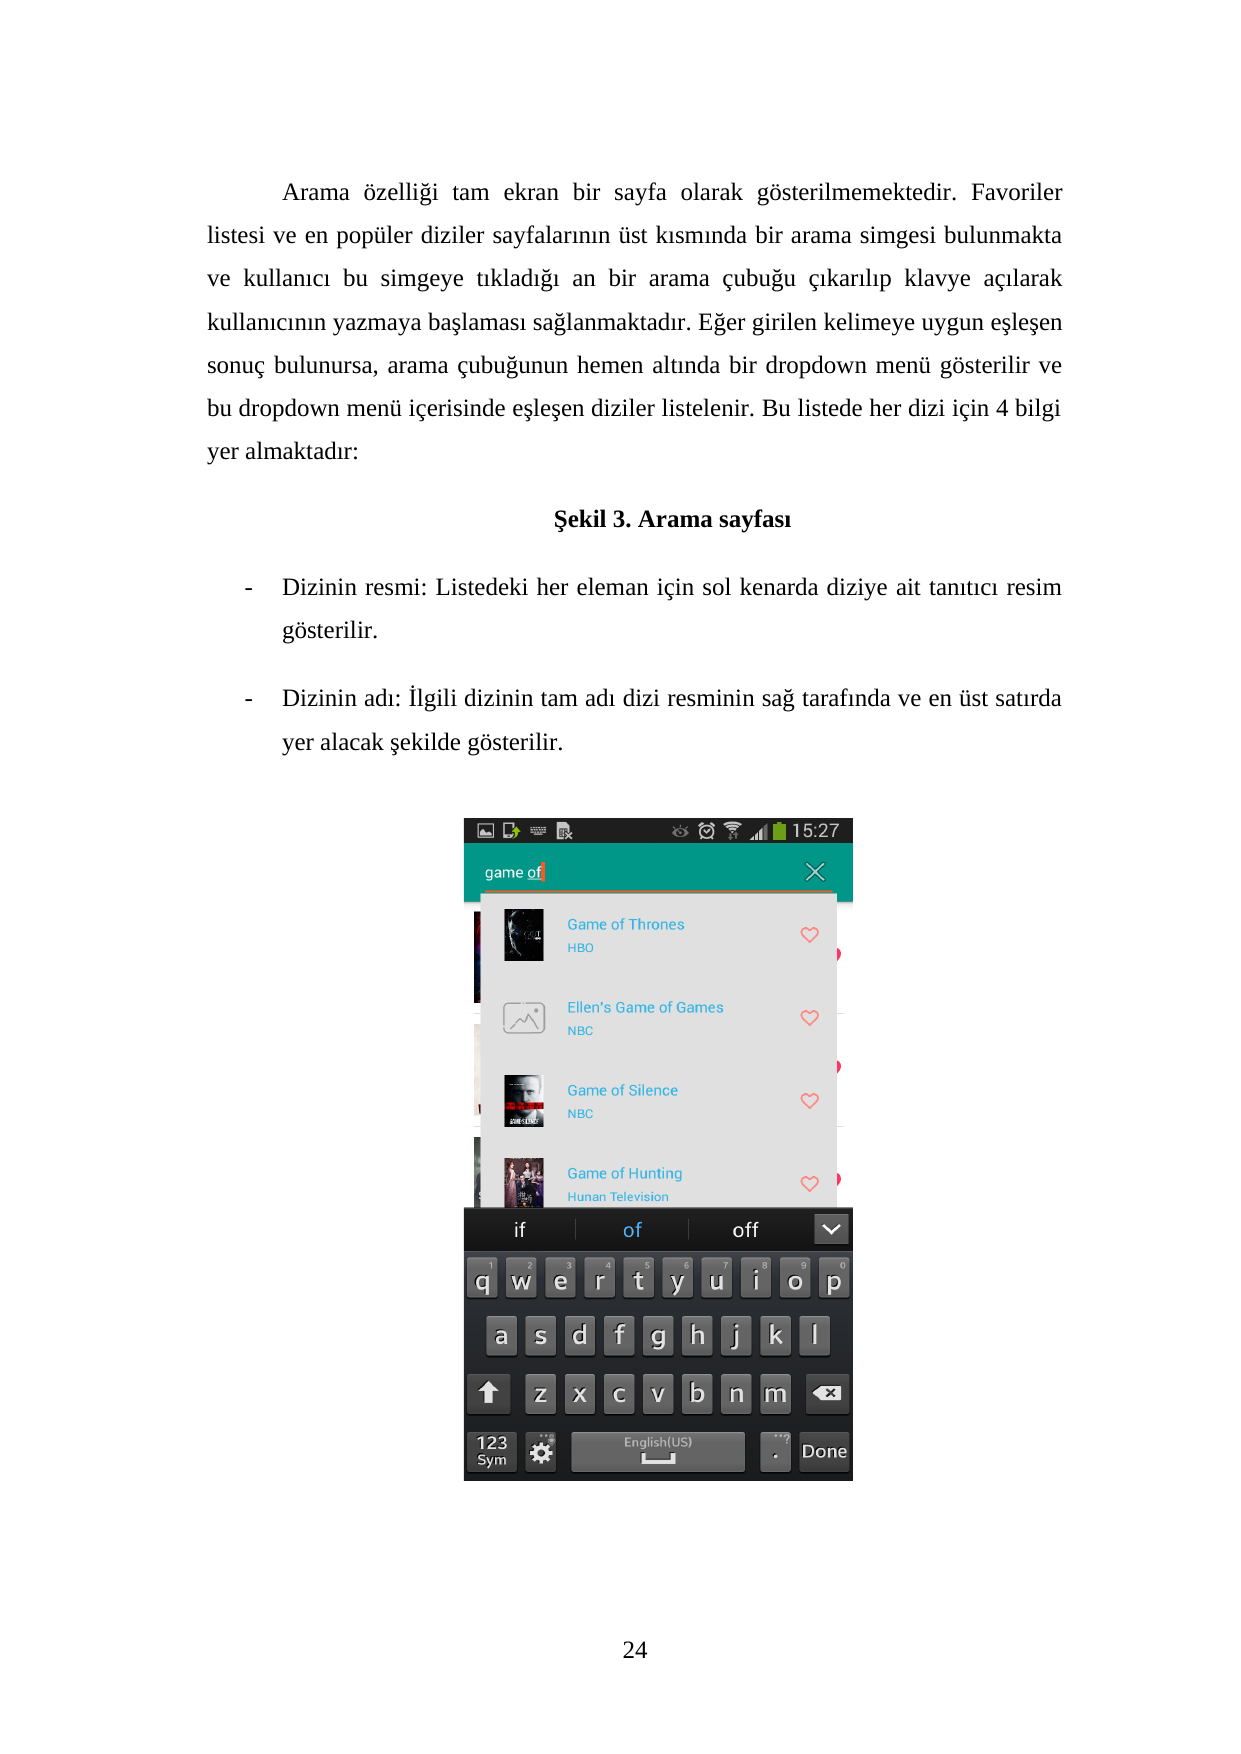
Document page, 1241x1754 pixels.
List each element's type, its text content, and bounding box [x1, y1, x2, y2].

text Arama özelliği tam ekran bir sayfa olarak gösterilmemektedir. Favoriler listesi ve en popüler diziler sayfalarının üst kısmında bir arama simgesi bulunmakta ve kullanıcı bu simgeye tıkladığı an bir arama çubuğu çıkarılıp klavye açılarak kullanıcının yazmaya başlaması sağlanmaktadır. Eğer girilen kelimeye uygun eşleşen sonuç bulunursa, arama çubuğunun hemen altında bir dropdown menü gösterilir ve bu dropdown menü içerisinde eşleşen diziler listelenir. Bu listede her dizi için 4 bilgi yer almaktadır: [207, 177, 1063, 465]
text Şekil 3. Arama sayfası [207, 504, 1063, 533]
list Dizinin resmi: Listedeki her eleman için sol kenarda diziye ait tanıtıcı resim gösterilir. [244, 572, 1063, 644]
list Dizinin adı: İlgili dizinin tam adı dizi resminin sağ tarafında ve en üst satırda yer alacak şekilde gösterilir. [244, 683, 1063, 755]
picture [463, 818, 853, 1481]
